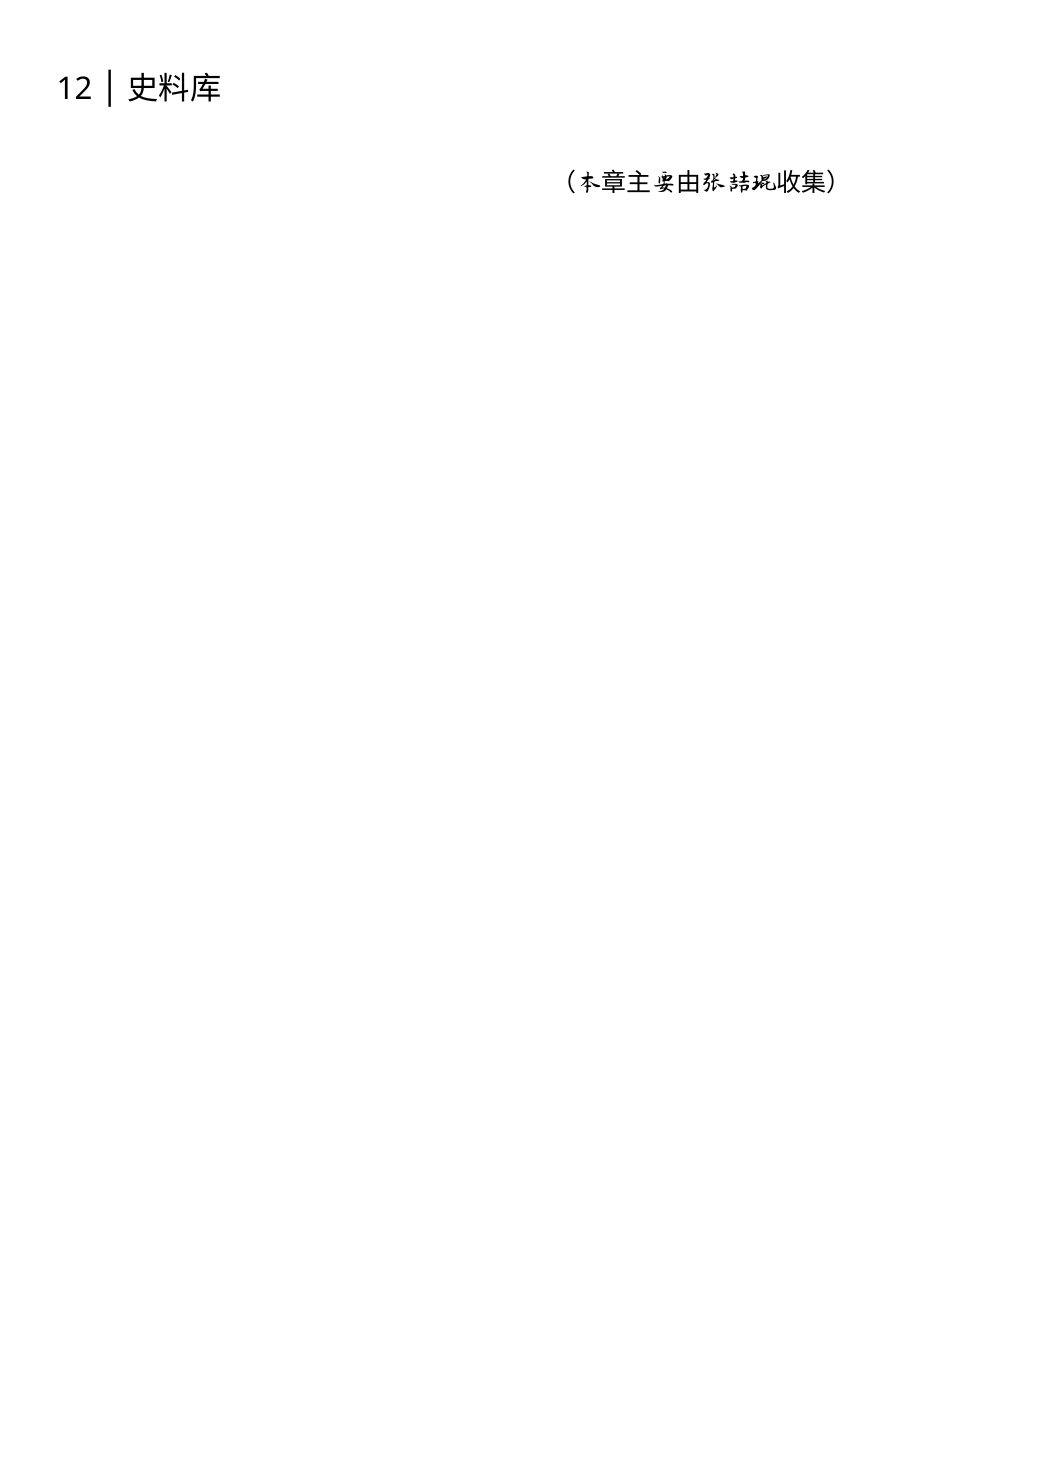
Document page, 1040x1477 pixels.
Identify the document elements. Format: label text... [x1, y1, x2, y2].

text （本章主要由张喆琨收集） [188, 166, 852, 200]
